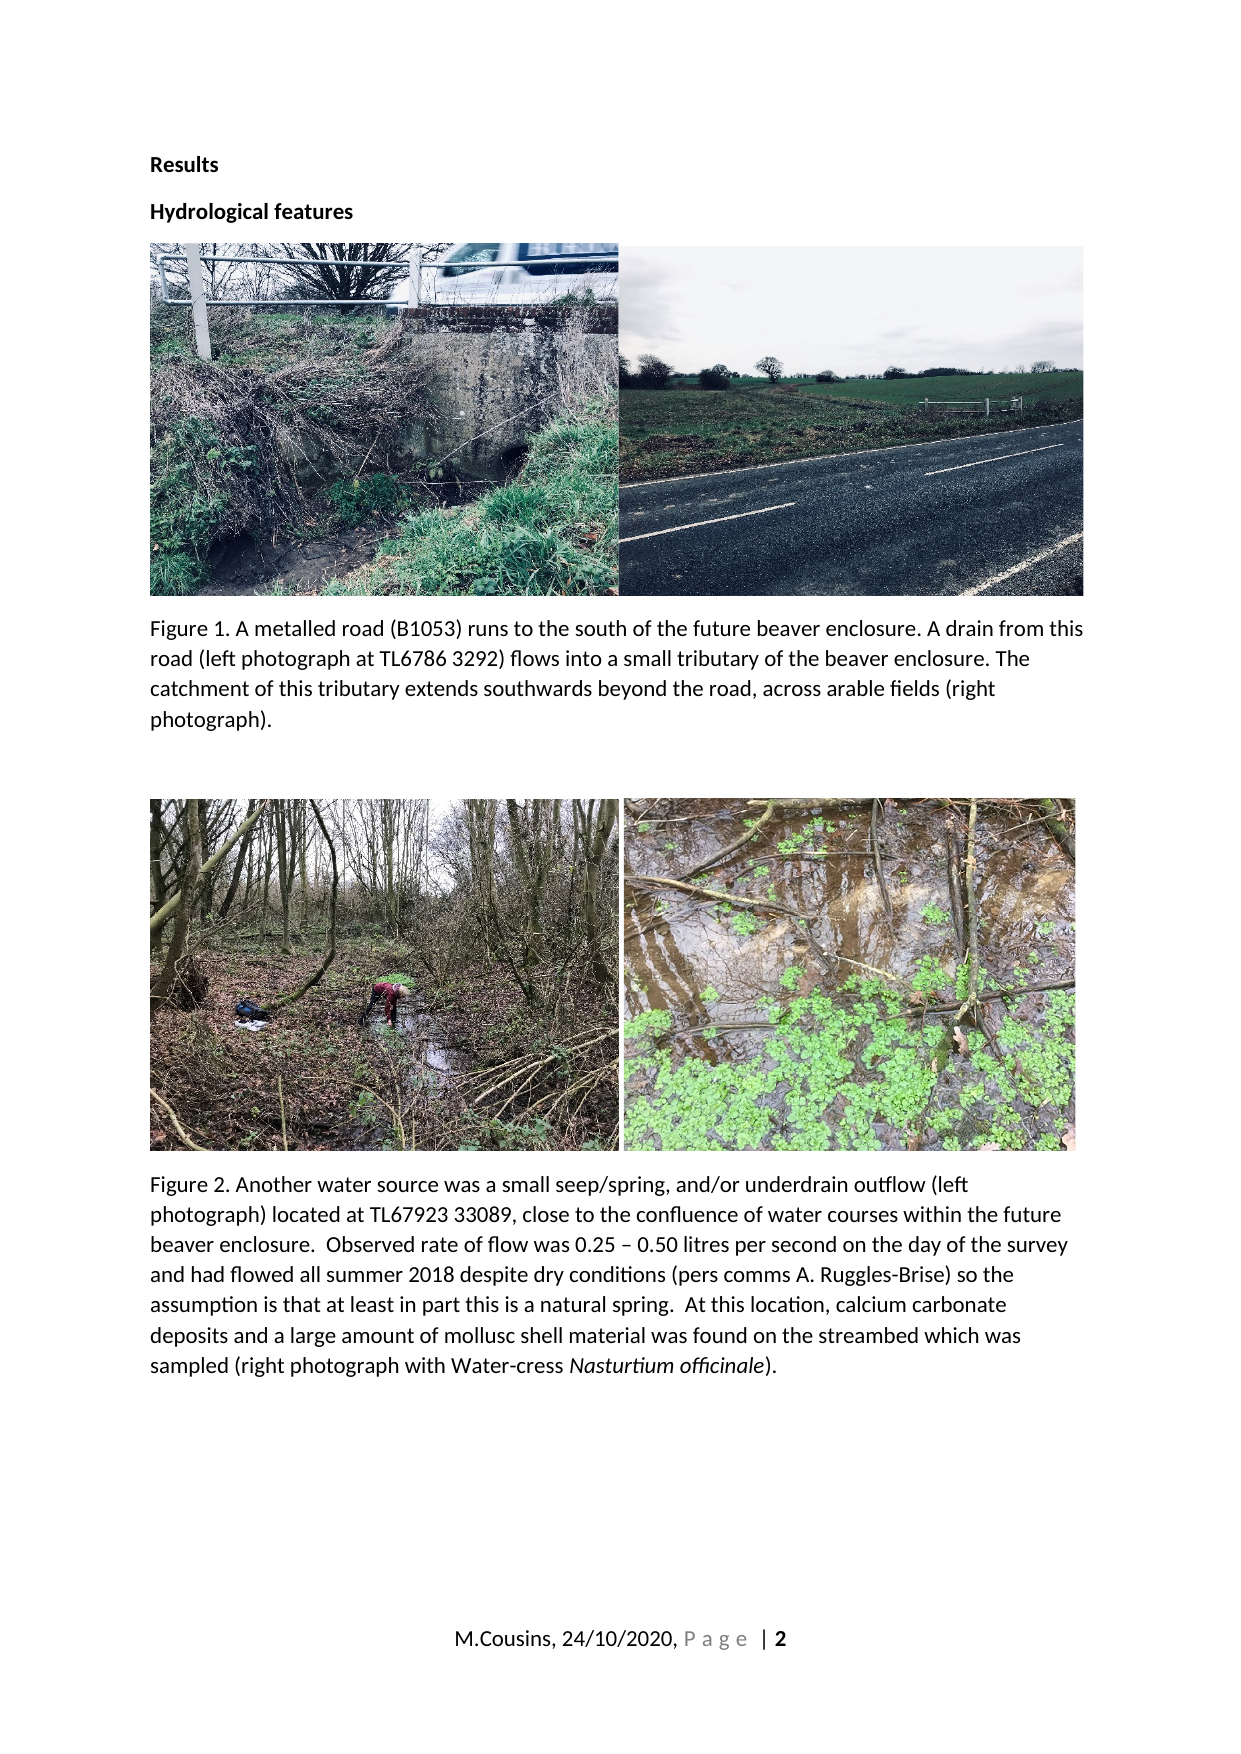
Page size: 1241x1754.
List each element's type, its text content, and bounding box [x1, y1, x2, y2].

text Figure 1. A metalled road (B1053) runs to the south of the future beaver enclosure. A drain from this road (left photograph at TL6786 3292) flows into a small tributary of the beaver enclosure. The catchment of this tributary extends southwards beyond the road, across arable fields (right photograph). [150, 614, 1090, 733]
picture [623, 798, 1076, 1151]
text Results [150, 150, 1090, 178]
picture [150, 799, 619, 1151]
picture [150, 243, 1084, 596]
text Hydrological features [150, 197, 1090, 225]
text Figure 2. Another water source was a small seep/spring, and/or underdrain outflow (left photograph) located at TL67923 33089, close to the confluence of water courses within the future beaver enclosure. Observed rate of flow was 0.25 – 0.50 litres per second on the day of the survey and had flowed all summer 2018 despite dry conditions (pers comms A. Ruggles-Brise) so the assumption is that at least in part this is a natural spring. At this location, calcium carbonate deposits and a large amount of mollusc shell material was found on the streambed which was sampled (right photograph with Water-cress Nasturtium officinale). [150, 1170, 1090, 1379]
